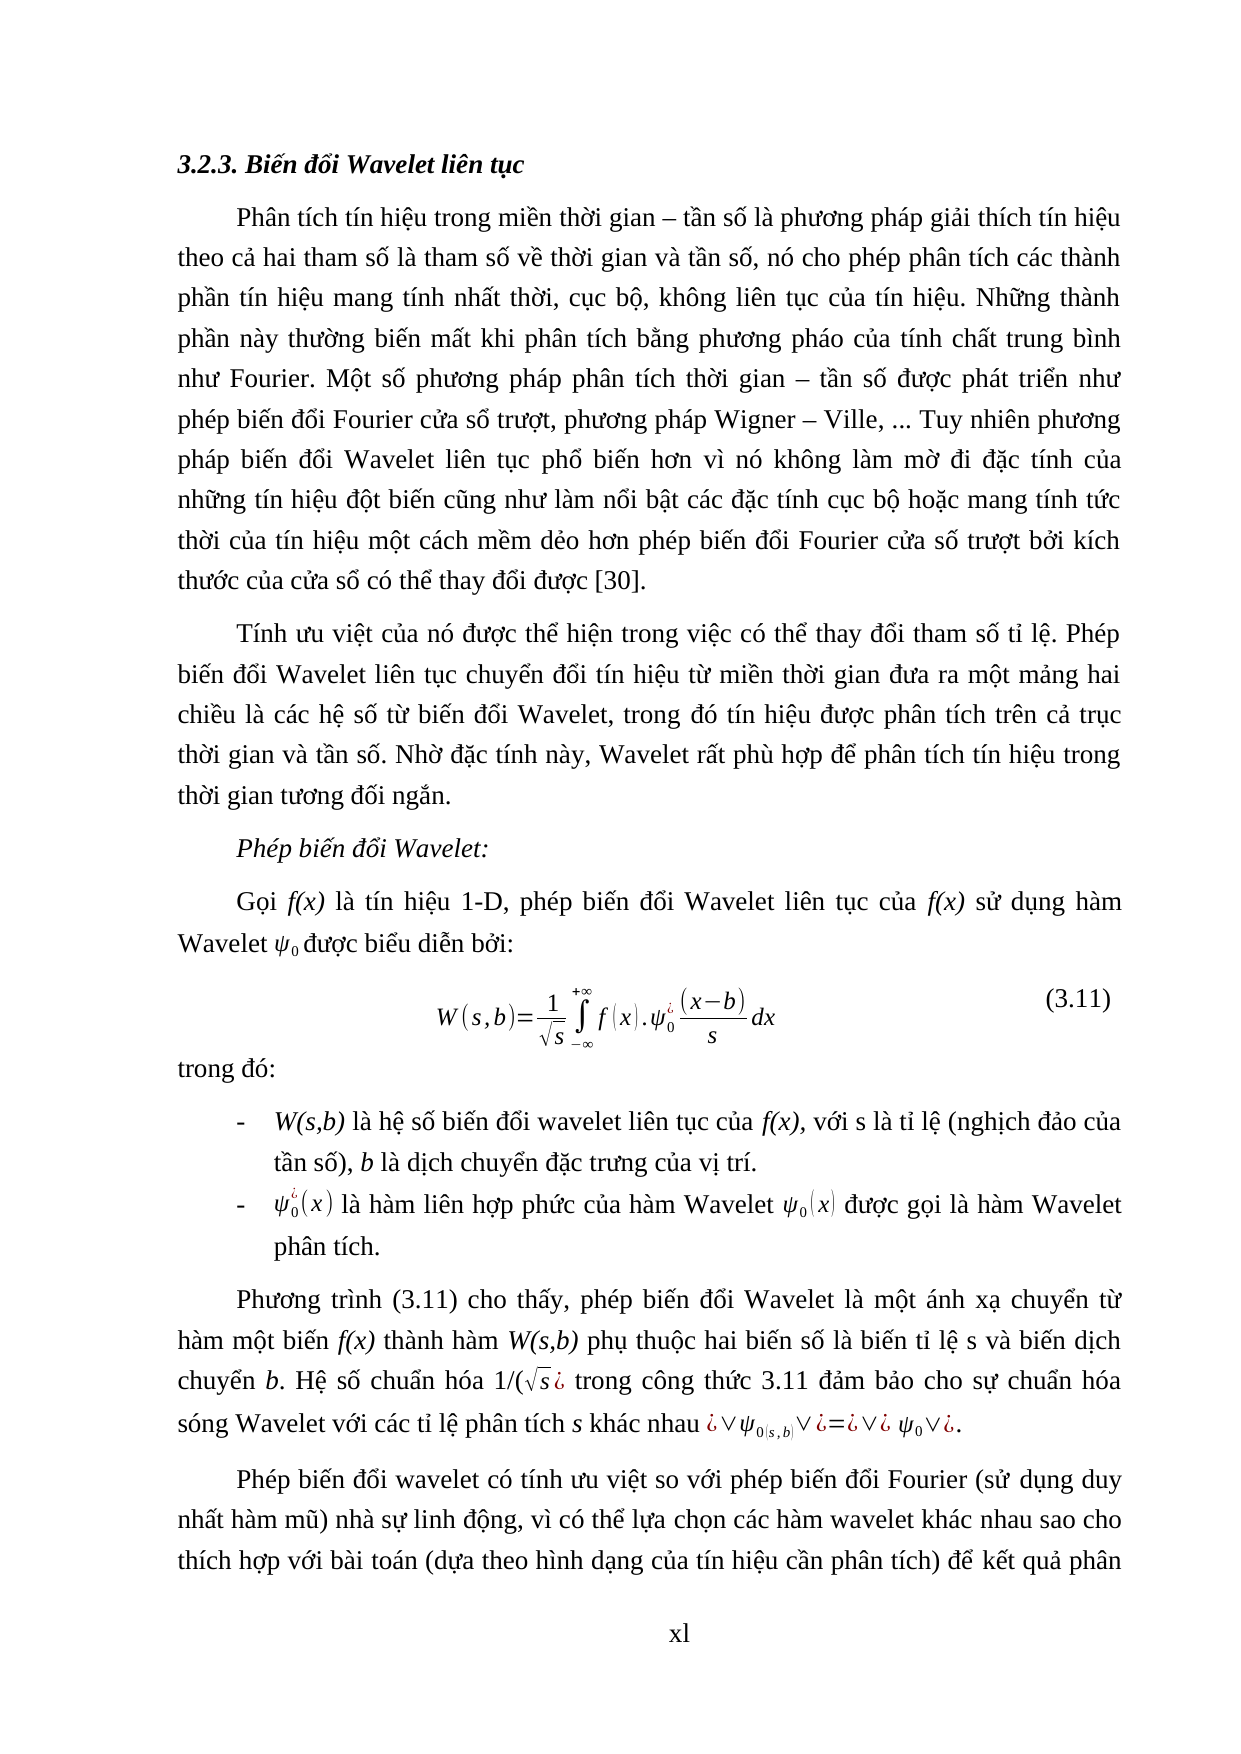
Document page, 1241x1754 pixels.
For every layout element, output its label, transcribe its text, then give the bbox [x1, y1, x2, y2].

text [177, 1463, 1122, 1575]
text Phép biến đổi Wavelet: [177, 832, 1122, 863]
list là hàm liên hợp phức của hàm Wavelet được gọi là hàm Wavelet phân tích. [236, 1186, 1122, 1262]
table_header (3.11) [1034, 982, 1122, 1053]
text Phân tích tín hiệu trong miền thời gian – tần số là phương pháp giải thích tín hiệu theo cả hai tham số là tham số về thời gian và tần số, nó cho phép phân tích các thành phần tín hiệu mang tính nhất thời, cục bộ, không liên tục của tín hiệu. Những thành phần này thường biến mất khi phân tích bằng phương pháo của tính chất trung bình như Fourier. Một số phương pháp phân tích thời gian – tần số được phát triển như phép biến đổi Fourier cửa sổ trượt, phương pháp Wigner – Ville, ... Tuy nhiên phương pháp biến đổi Wavelet liên tục phổ biến hơn vì nó không làm mờ đi đặc tính của những tín hiệu đột biến cũng như làm nổi bật các đặc tính cục bộ hoặc mang tính tức thời của tín hiệu một cách mềm dẻo hơn phép biến đổi Fourier cửa số trượt bởi kích thước của cửa sổ có thể thay đổi được [30]. [177, 201, 1122, 596]
subtitle 3.2.3. Biến đổi Wavelet liên tục [177, 148, 1122, 179]
text Gọi f(x) là tín hiệu 1-D, phép biến đổi Wavelet liên tục của f(x) sử dụng hàm Wavelet được biểu diễn bởi: [177, 885, 1122, 960]
list W(s,b) là hệ số biến đổi wavelet liên tục của f(x), với s là tỉ lệ (nghịch đảo của tần số), b là dịch chuyển đặc trưng của vị trí. [236, 1106, 1122, 1177]
text Tính ưu việt của nó được thể hiện trong việc có thể thay đổi tham số tỉ lệ. Phép biến đổi Wavelet liên tục chuyển đổi tín hiệu từ miền thời gian đưa ra một mảng hai chiều là các hệ số từ biến đổi Wavelet, trong đó tín hiệu được phân tích trên cả trục thời gian và tần số. Nhờ đặc tính này, Wavelet rất phù hợp để phân tích tín hiệu trong thời gian tương đối ngắn. [177, 617, 1122, 810]
table_header [177, 982, 1034, 1053]
text Phương trình (3.11) cho thấy, phép biến đổi Wavelet là một ánh xạ chuyển từ hàm một biến f(x) thành hàm W(s,b) phụ thuộc hai biến số là biến tỉ lệ s và biến dịch chuyển b. Hệ số chuẩn hóa 1/( trong công thức 3.11 đảm bảo cho sự chuẩn hóa sóng Wavelet với các tỉ lệ phân tích s khác nhau . [177, 1283, 1122, 1441]
text trong đó: [177, 1053, 1122, 1084]
